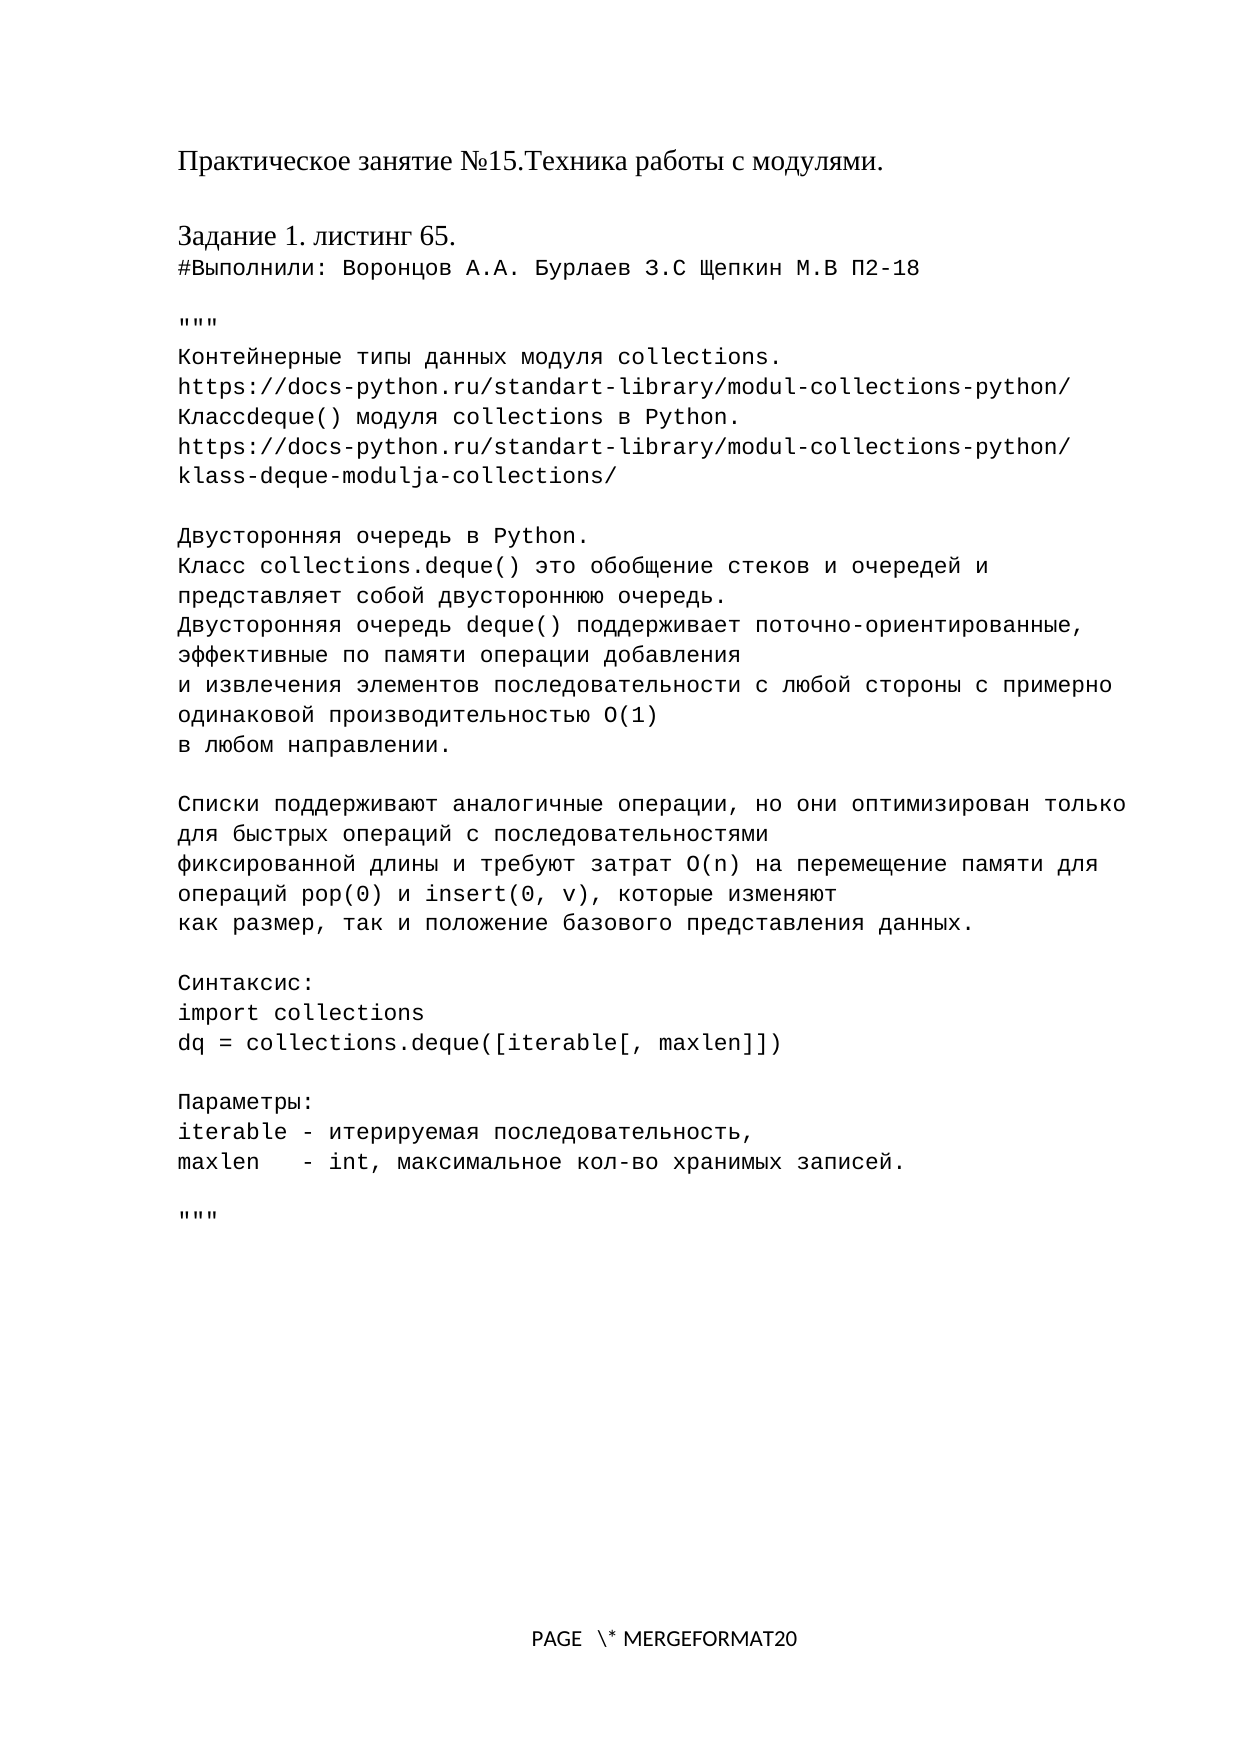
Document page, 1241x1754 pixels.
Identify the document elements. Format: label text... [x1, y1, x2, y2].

text фиксированной длины и требуют затрат O(n) на перемещение памяти для операций pop(0) и insert(0, v), которые изменяют [177, 852, 1152, 908]
text Параметры: [177, 1091, 1152, 1116]
text Класс collections.deque() это обобщение стеков и очередей и представляет собой двустороннюю очередь. [177, 554, 1152, 610]
text #Выполнили: Воронцов А.А. Бурлаев З.С Щепкин М.В П2-18 [177, 256, 1152, 282]
text Классdeque() модуля collections в Python. [177, 405, 1152, 431]
text Двусторонняя очередь deque() поддерживает поточно-ориентированные, эффективные по памяти операции добавления [177, 614, 1152, 669]
text """ [177, 1210, 1152, 1236]
subtitle Практическое занятие №15.Техника работы с модулями. [177, 143, 1152, 177]
text как размер, так и положение базового представления данных. [177, 912, 1152, 938]
text Синтаксис: [177, 971, 1152, 997]
text """ [177, 316, 1152, 342]
text https://docs-python.ru/standart-library/modul-collections-python/klass-deque-modulja-collections/ [177, 435, 1152, 491]
text https://docs-python.ru/standart-library/modul-collections-python/ [177, 376, 1152, 401]
text Задание 1. листинг 65. [177, 218, 1152, 251]
text import collections [177, 1001, 1152, 1027]
text Двусторонняя очередь в Python. [177, 524, 1152, 550]
text iterable - итерируемая последовательность, [177, 1120, 1152, 1146]
text dq = collections.deque([iterable[, maxlen]]) [177, 1031, 1152, 1057]
text Списки поддерживают аналогичные операции, но они оптимизирован только для быстрых операций с последовательностями [177, 793, 1152, 848]
text в любом направлении. [177, 733, 1152, 759]
text и извлечения элементов последовательности с любой стороны с примерно одинаковой производительностью O(1) [177, 673, 1152, 729]
text maxlen - int, максимальное кол-во хранимых записей. [177, 1150, 1152, 1176]
text Контейнерные типы данных модуля collections. [177, 346, 1152, 372]
